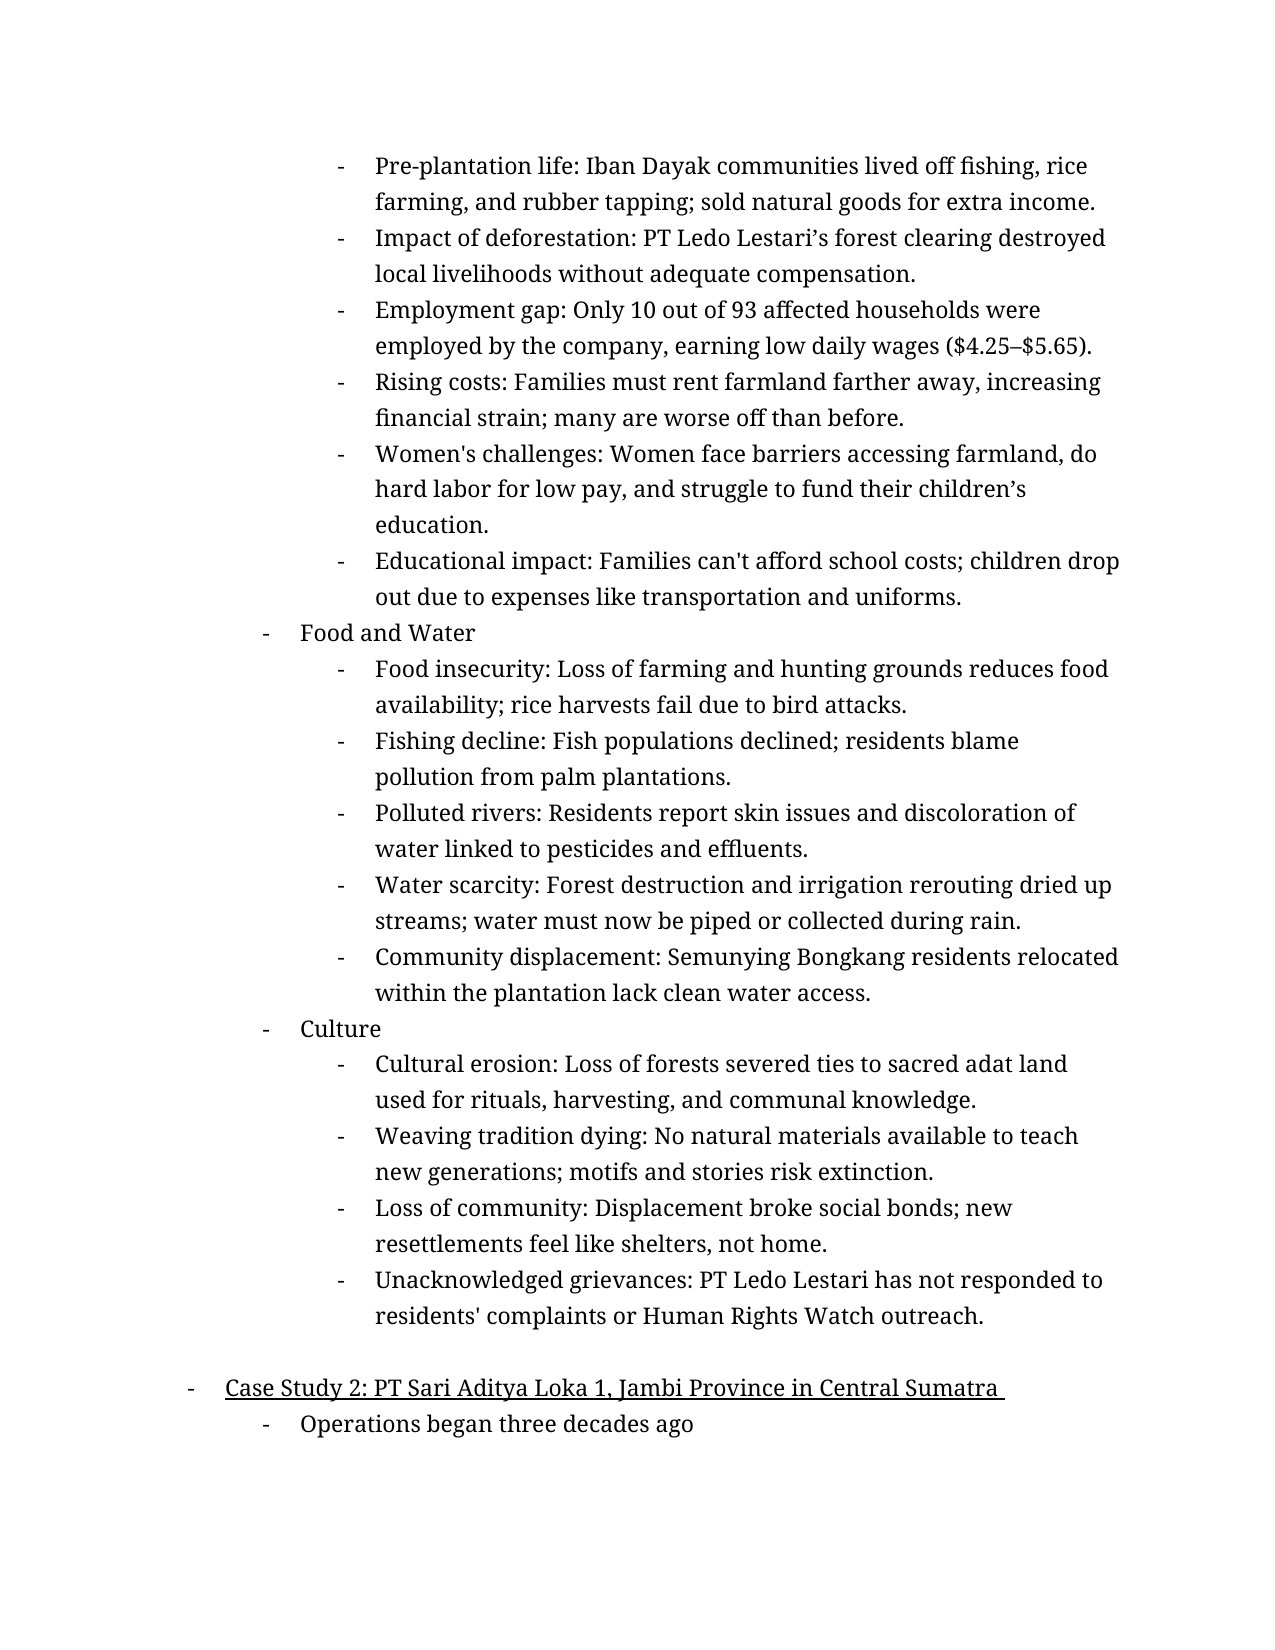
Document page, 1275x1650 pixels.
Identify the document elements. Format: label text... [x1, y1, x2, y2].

list Loss of community: Displacement broke social bonds; new resettlements feel like shelters, not home. [337, 1192, 1125, 1259]
list Cultural erosion: Loss of forests severed ties to sacred adat land used for rituals, harvesting, and communal knowledge. [337, 1048, 1125, 1116]
list Community displacement: Semunying Bongkang residents relocated within the plantation lack clean water access. [337, 941, 1125, 1008]
list Polluted rivers: Residents report skin issues and discoloration of water linked to pesticides and effluents. [337, 797, 1125, 864]
list Impact of deforestation: PT Ledo Lestari’s forest clearing destroyed local livelihoods without adequate compensation. [337, 222, 1125, 289]
list Culture [262, 1012, 1125, 1044]
list Unacknowledged grievances: PT Ledo Lestari has not responded to residents' complaints or Human Rights Watch outreach. [337, 1264, 1125, 1331]
list Food and Water [262, 617, 1125, 648]
list Water scarcity: Forest destruction and irrigation rerouting dried up streams; water must now be piped or collected during rain. [337, 869, 1125, 936]
list Pre-plantation life: Iban Dayak communities lived off fishing, rice farming, and rubber tapping; sold natural goods for extra income. [337, 150, 1125, 217]
list Food insecurity: Loss of farming and hunting grounds reduces food availability; rice harvests fail due to bird attacks. [337, 653, 1125, 720]
list Rising costs: Families must rent farmland farther away, increasing financial strain; many are worse off than before. [337, 366, 1125, 433]
list Employment gap: Only 10 out of 93 affected households were employed by the company, earning low daily wages ($4.25–$5.65). [337, 294, 1125, 361]
list Women's challenges: Women face barriers accessing farmland, do hard labor for low pay, and struggle to fund their children’s education. [337, 437, 1125, 541]
list Educational impact: Families can't afford school costs; children drop out due to expenses like transportation and uniforms. [337, 545, 1125, 612]
list Case Study 2: PT Sari Aditya Loka 1, Jambi Province in Central Sumatra [187, 1372, 1125, 1403]
list Operations began three decades ago [262, 1408, 1125, 1439]
list Weaving tradition dying: No natural materials available to teach new generations; motifs and stories risk extinction. [337, 1120, 1125, 1187]
list Fishing decline: Fish populations declined; residents blame pollution from palm plantations. [337, 725, 1125, 792]
